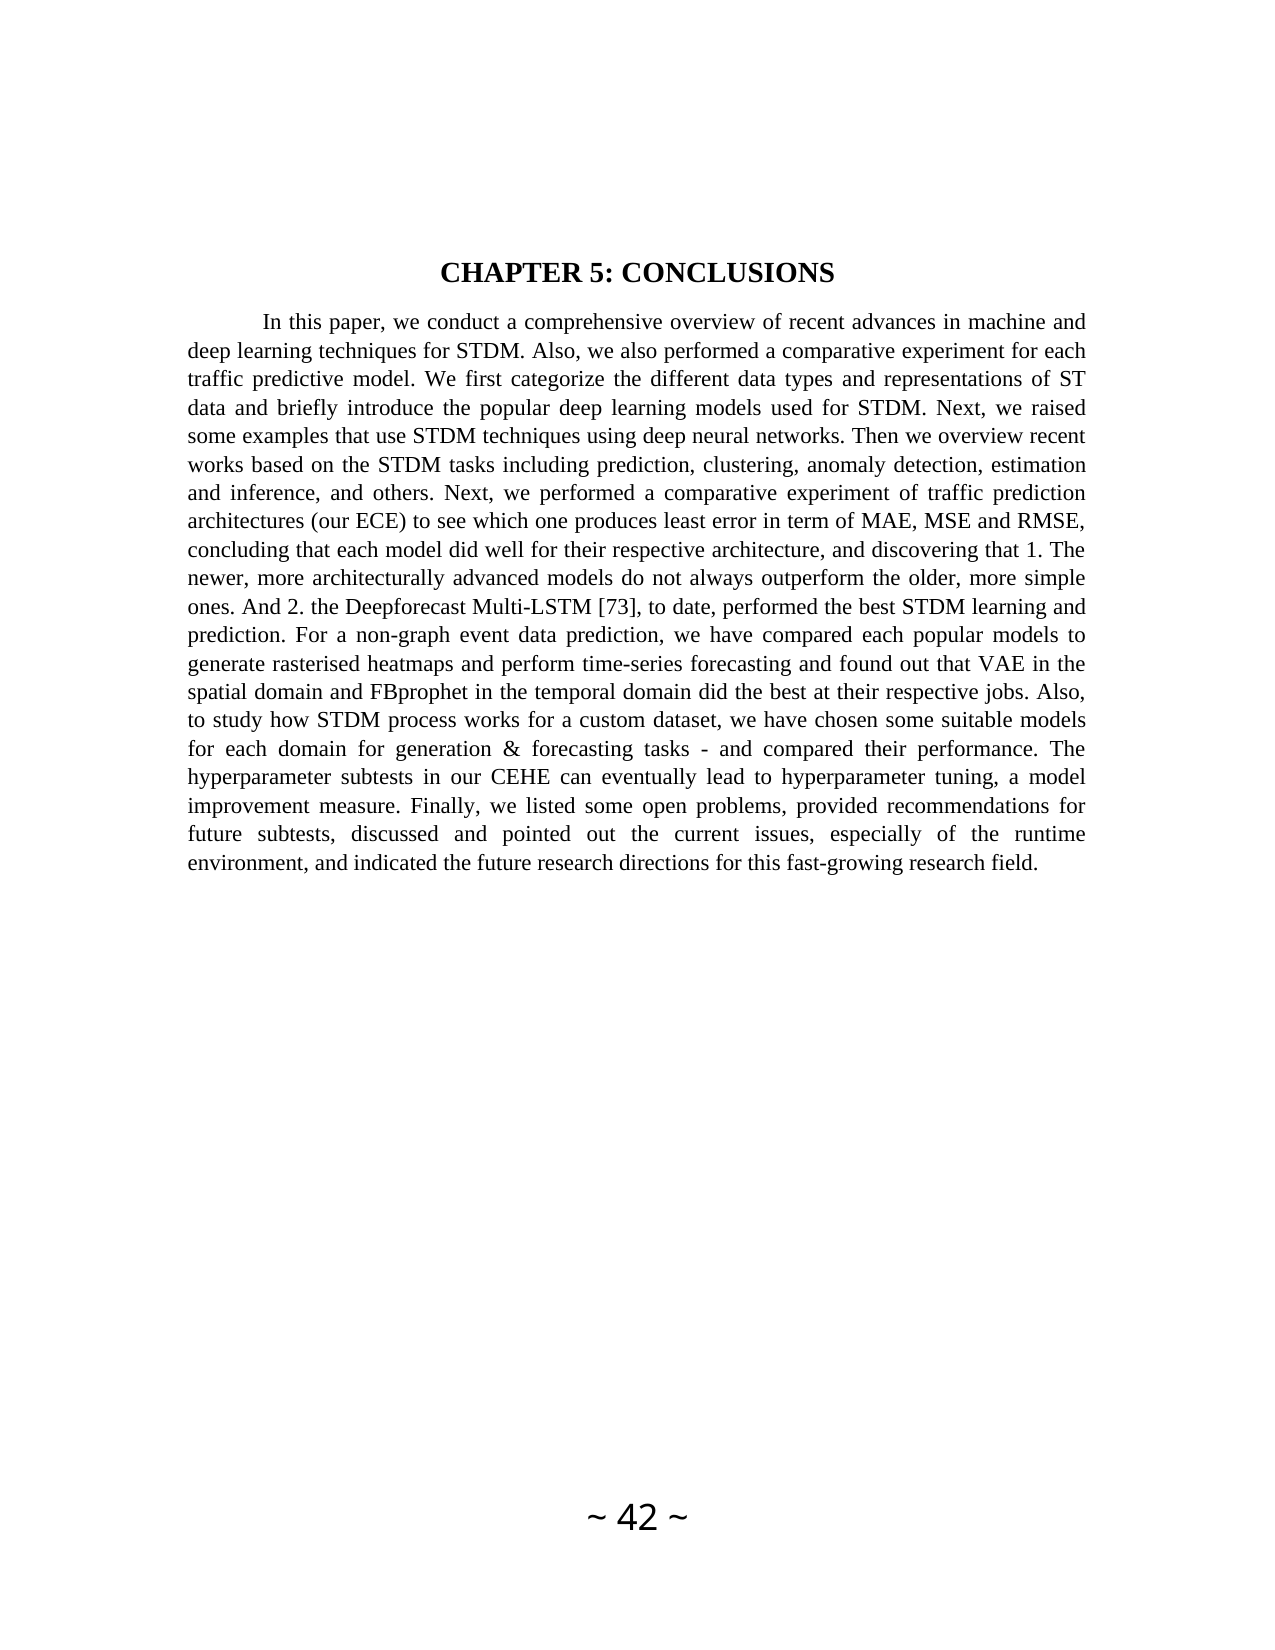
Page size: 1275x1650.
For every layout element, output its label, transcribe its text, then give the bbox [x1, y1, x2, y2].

text CHAPTER 5: CONCLUSIONS [187, 256, 1087, 289]
text In this paper, we conduct a comprehensive overview of recent advances in machine and deep learning techniques for STDM. Also, we also performed a comparative experiment for each traffic predictive model. We first categorize the different data types and representations of ST data and briefly introduce the popular deep learning models used for STDM. Next, we raised some examples that use STDM techniques using deep neural networks. Then we overview recent works based on the STDM tasks including prediction, clustering, anomaly detection, estimation and inference, and others. Next, we performed a comparative experiment of traffic prediction architectures (our ECE) to see which one produces least error in term of MAE, MSE and RMSE, concluding that each model did well for their respective architecture, and discovering that 1. The newer, more architecturally advanced models do not always outperform the older, more simple ones. And 2. the Deepforecast Multi-LSTM [73], to date, performed the best STDM learning and prediction. For a non-graph event data prediction, we have compared each popular models to generate rasterised heatmaps and perform time-series forecasting and found out that VAE in the spatial domain and FBprophet in the temporal domain did the best at their respective jobs. Also, to study how STDM process works for a custom dataset, we have chosen some suitable models for each domain for generation & forecasting tasks - and compared their performance. The hyperparameter subtests in our CEHE can eventually lead to hyperparameter tuning, a model improvement measure. Finally, we listed some open problems, provided recommendations for future subtests, discussed and pointed out the current issues, especially of the runtime environment, and indicated the future research directions for this fast-growing research field. [187, 308, 1087, 875]
